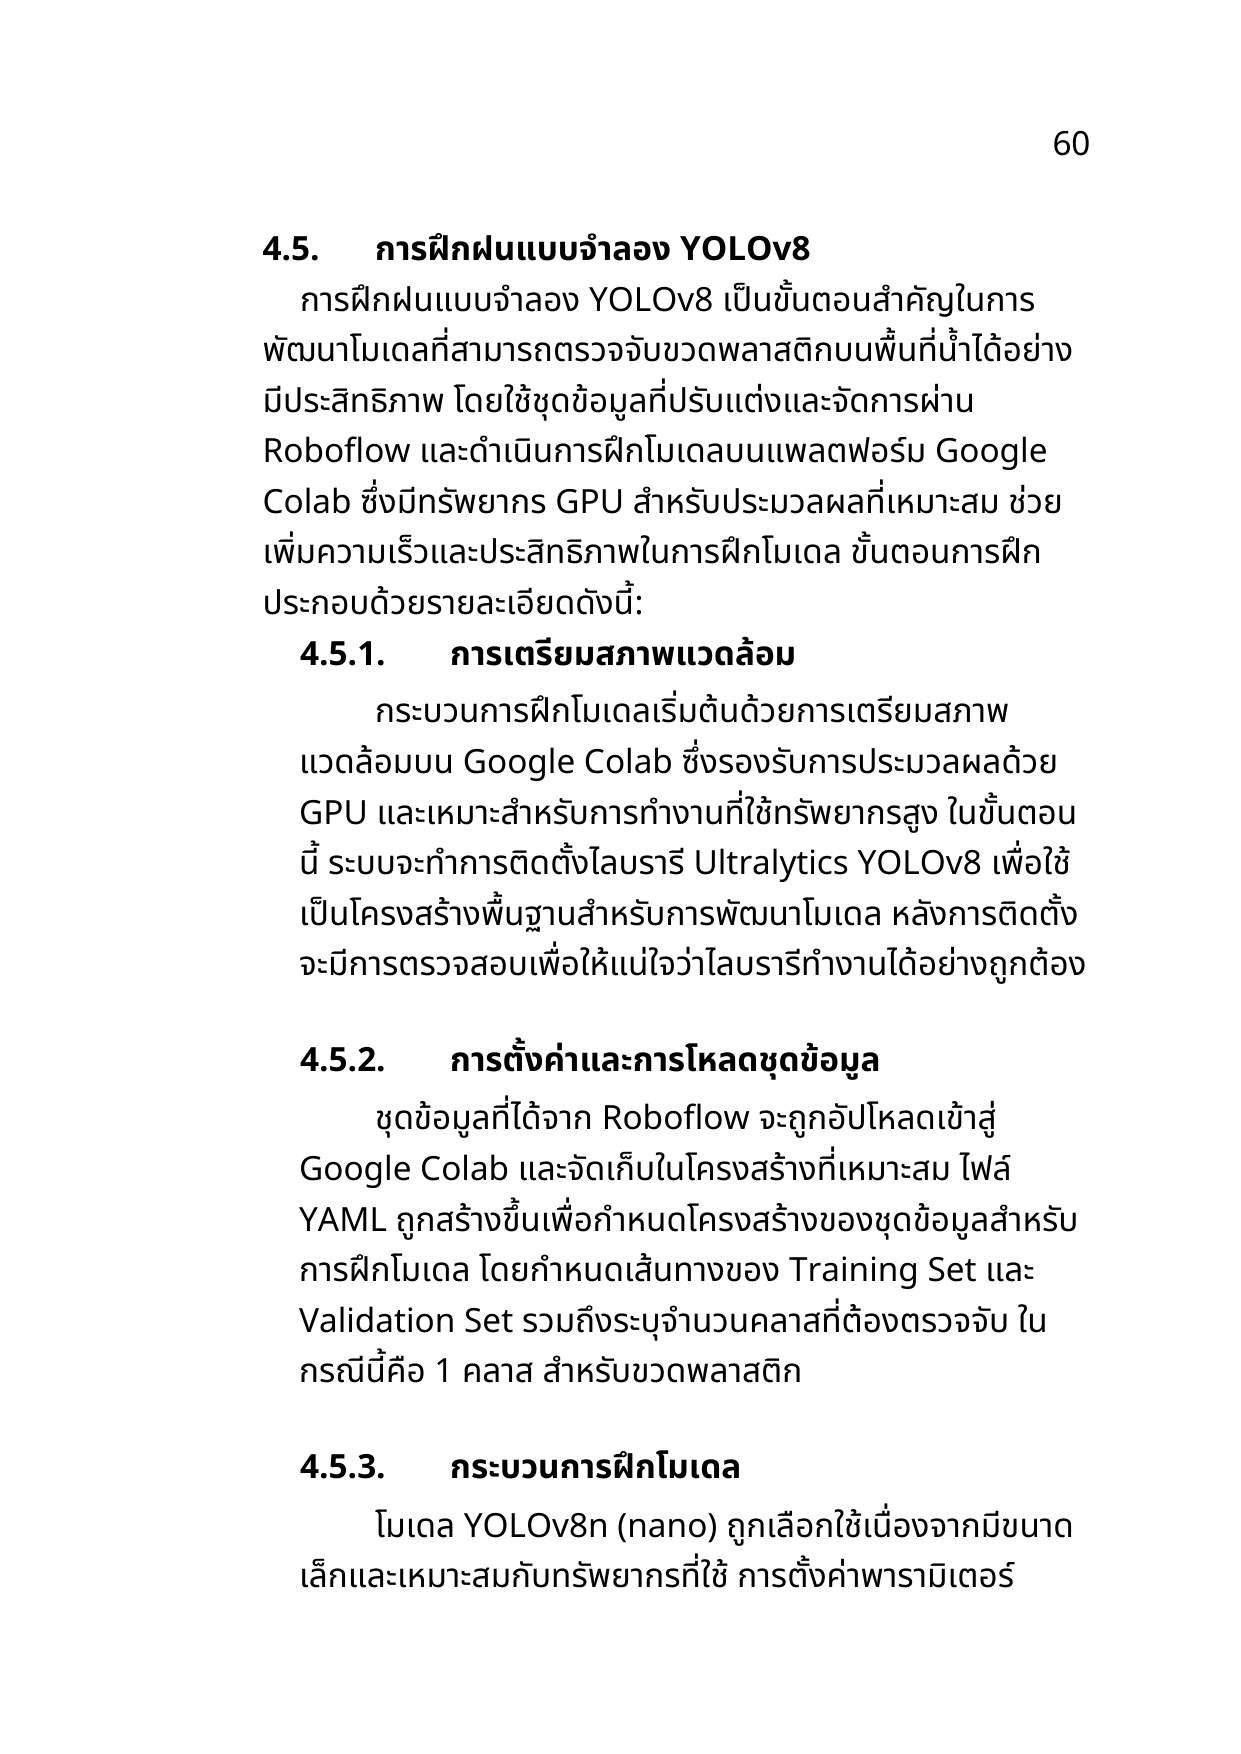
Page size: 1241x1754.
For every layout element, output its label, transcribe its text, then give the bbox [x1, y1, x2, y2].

list การเตรียมสภาพแวดล้อม [300, 629, 1090, 680]
list กระบวนการฝึกโมเดล [300, 1443, 1090, 1494]
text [225, 1501, 1090, 1602]
list การตั้งค่าและการโหลดชุดข้อมูล [300, 1036, 1090, 1087]
text กระบวนการฝึกโมเดลเริ่มต้นด้วยการเตรียมสภาพแวดล้อมบน Google Colab ซึ่งรองรับการประมวลผลด้วย GPU และเหมาะสำหรับการทำงานที่ใช้ทรัพยากรสูง ในขั้นตอนนี้ ระบบจะทำการติดตั้งไลบรารี Ultralytics YOLOv8 เพื่อใช้เป็นโครงสร้างพื้นฐานสำหรับการพัฒนาโมเดล หลังการติดตั้ง จะมีการตรวจสอบเพื่อให้แน่ใจว่าไลบรารีทำงานได้อย่างถูกต้อง [225, 687, 1090, 991]
list การฝึกฝนแบบจำลอง YOLOv8 เป็นขั้นตอนสำคัญในการพัฒนาโมเดลที่สามารถตรวจจับขวดพลาสติกบนพื้นที่น้ำได้อย่างมีประสิทธิภาพ โดยใช้ชุดข้อมูลที่ปรับแต่งและจัดการผ่าน Roboflow และดำเนินการฝึกโมเดลบนแพลตฟอร์ม Google Colab ซึ่งมีทรัพยากร GPU สำหรับประมวลผลที่เหมาะสม ช่วยเพิ่มความเร็วและประสิทธิภาพในการฝึกโมเดล ขั้นตอนการฝึกประกอบด้วยรายละเอียดดังนี้: [262, 276, 1090, 629]
list การฝึกฝนแบบจำลอง YOLOv8 [262, 225, 1090, 276]
text ชุดข้อมูลที่ได้จาก Roboflow จะถูกอัปโหลดเข้าสู่ Google Colab และจัดเก็บในโครงสร้างที่เหมาะสม ไฟล์ YAML ถูกสร้างขึ้นเพื่อกำหนดโครงสร้างของชุดข้อมูลสำหรับการฝึกโมเดล โดยกำหนดเส้นทางของ Training Set และ Validation Set รวมถึงระบุจำนวนคลาสที่ต้องตรวจจับ ในกรณีนี้คือ 1 คลาส สำหรับขวดพลาสติก [225, 1094, 1090, 1398]
